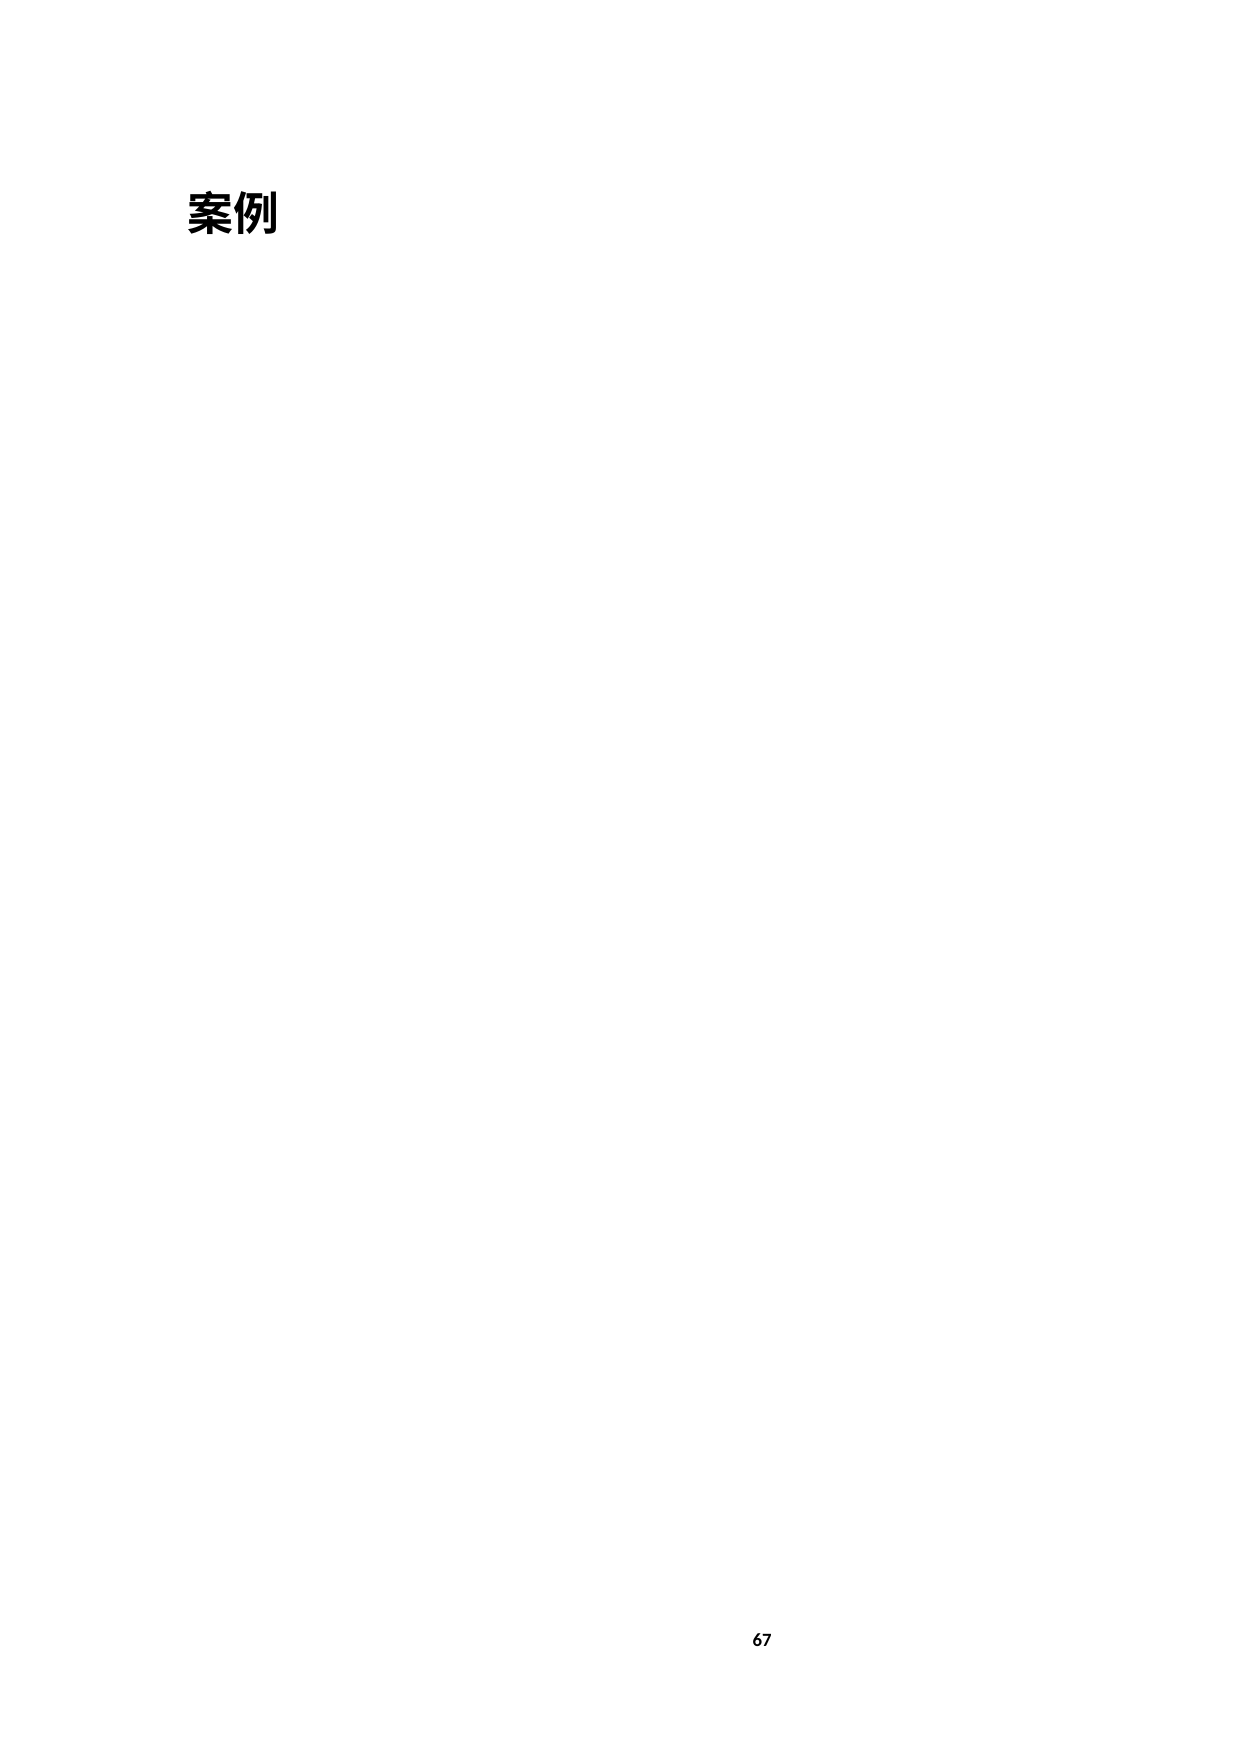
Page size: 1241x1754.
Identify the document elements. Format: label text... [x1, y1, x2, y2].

subtitle 案例 [187, 162, 1053, 259]
